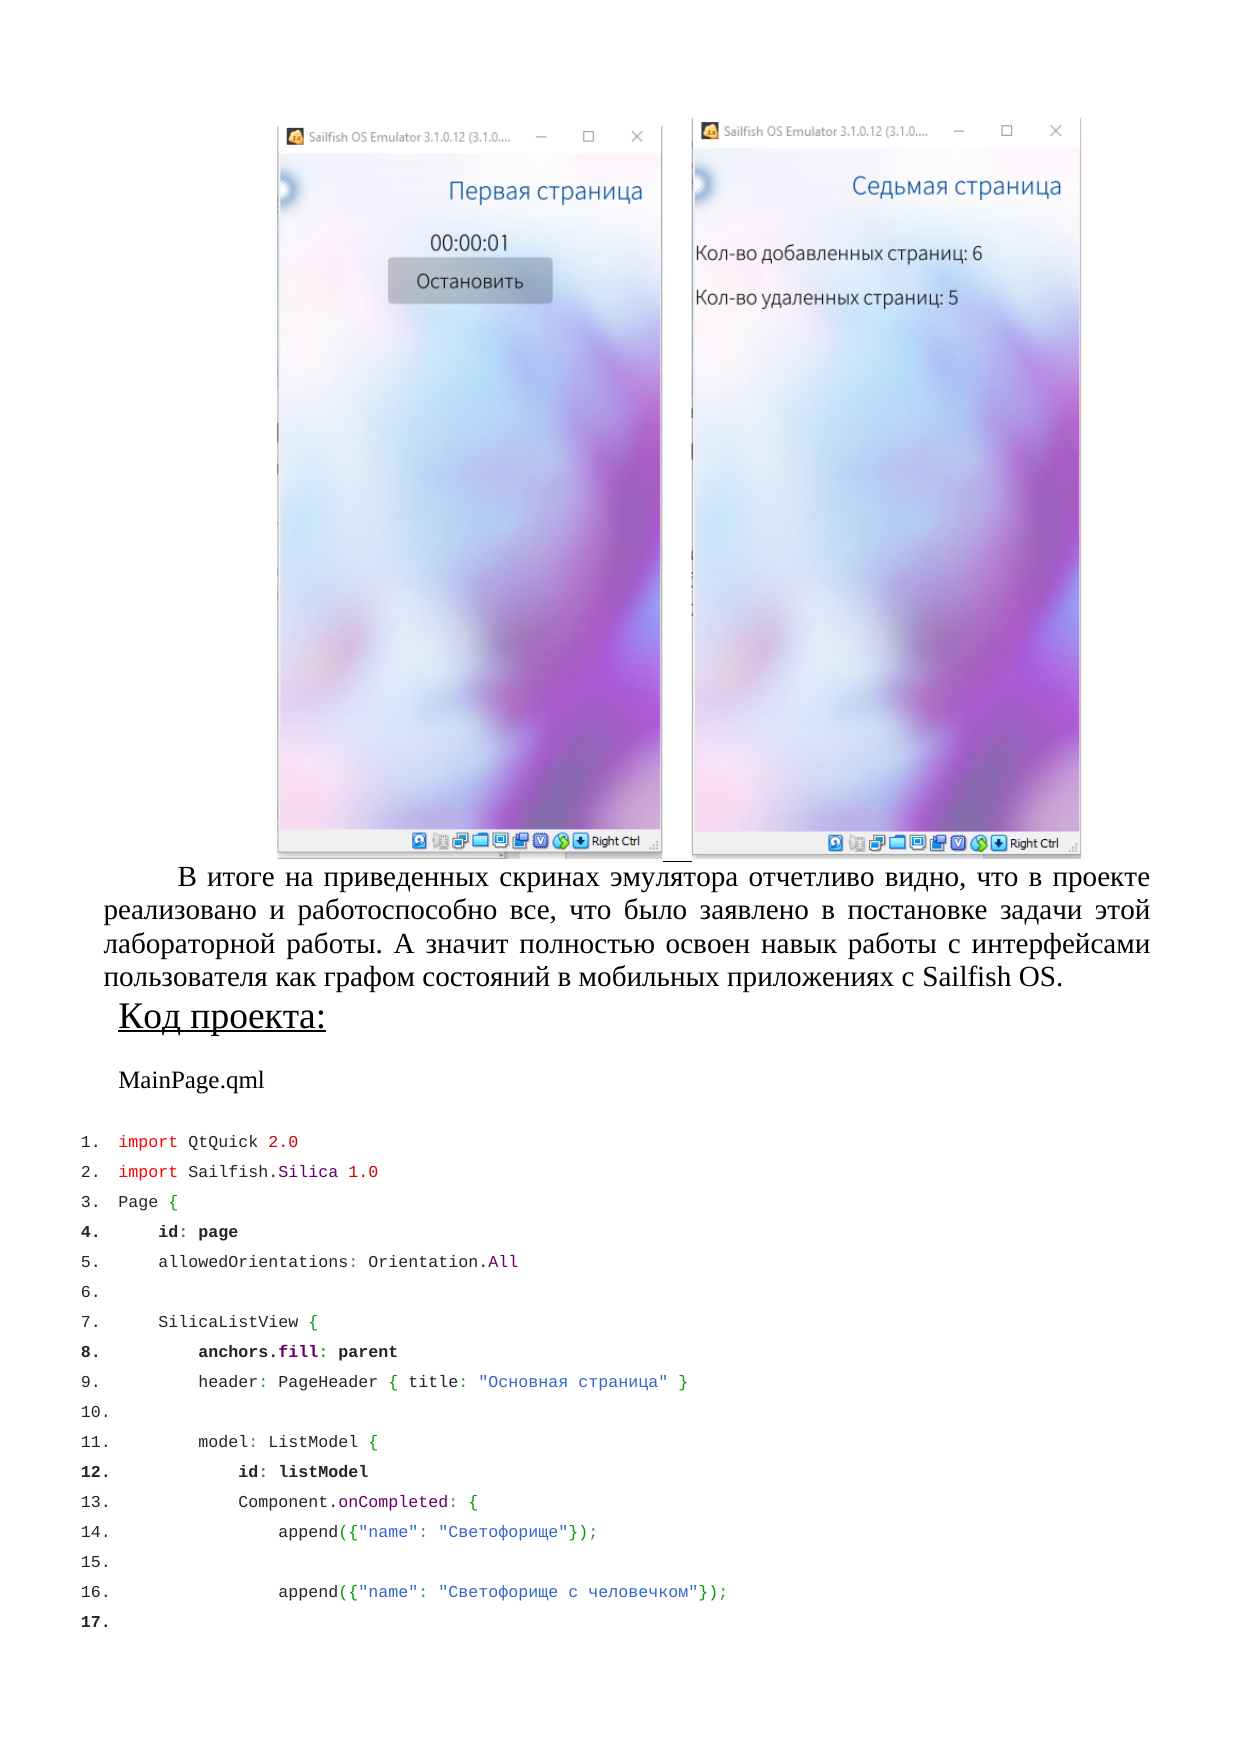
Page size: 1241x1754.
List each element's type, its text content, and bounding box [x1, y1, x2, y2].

list allowedOrientations: Orientation.All [81, 1243, 1152, 1273]
list anchors.fill: parent [81, 1333, 1152, 1363]
list import Sailfish.Silica 1.0 [81, 1153, 1152, 1183]
list append({"name": "Светофорище"}); [81, 1513, 1152, 1543]
list Page { [81, 1183, 1152, 1213]
picture [691, 118, 1082, 859]
list append({"name": "Светофорище с человечком"}); [81, 1573, 1152, 1603]
list model: ListModel { [81, 1423, 1152, 1453]
list Component.onCompleted: { [81, 1483, 1152, 1513]
list MainPage.qml [118, 1065, 1152, 1094]
list id: page [81, 1213, 1152, 1243]
list SilicaListView { [81, 1303, 1152, 1333]
list header: PageHeader { title: "Основная страница" } [81, 1363, 1152, 1393]
list import QtQuick 2.0 [81, 1123, 1152, 1153]
list id: listModel [81, 1453, 1152, 1483]
text Код проекта: [118, 993, 1152, 1036]
picture [277, 126, 663, 859]
text В итоге на приведенных скринах эмулятора отчетливо видно, что в проекте реализовано и работоспособно все, что было заявлено в постановке задачи этой лабораторной работы. А значит полностью освоен навык работы с интерфейсами пользователя как графом состояний в мобильных приложениях с Sailfish OS. [103, 859, 1152, 993]
